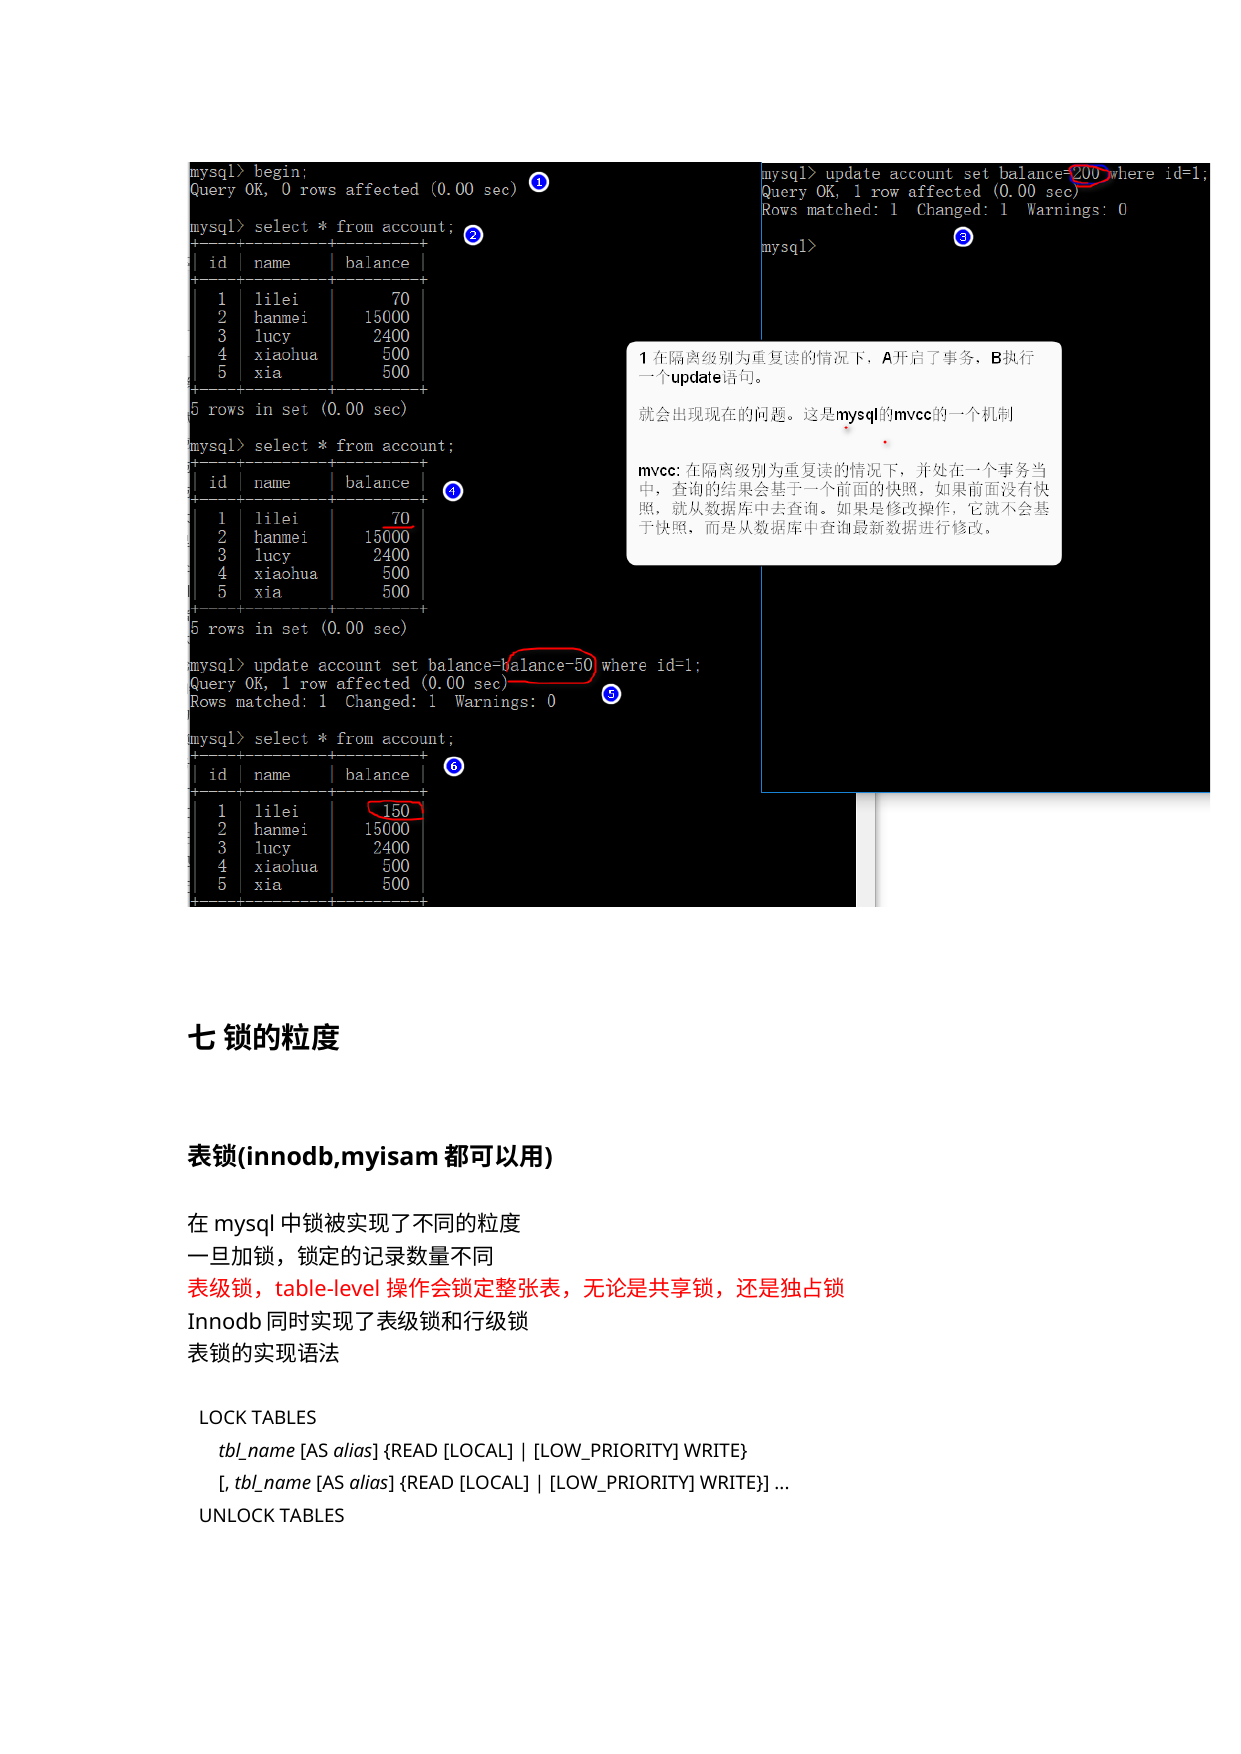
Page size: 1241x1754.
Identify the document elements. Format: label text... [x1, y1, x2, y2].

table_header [188, 1401, 1052, 1531]
text 表级锁，table-level 操作会锁定整张表，无论是共享锁，还是独占锁 [187, 1271, 1053, 1303]
subtitle 七 锁的粒度 [187, 1004, 1053, 1069]
text 在mysql 中锁被实现了不同的粒度 [187, 1206, 1053, 1238]
text Innodb同时实现了表级锁和行级锁 [187, 1303, 1053, 1336]
picture [187, 162, 1211, 907]
text 一旦加锁，锁定的记录数量不同 [187, 1238, 1053, 1271]
subtitle 表锁(innodb,myisam都可以用) [187, 1122, 1053, 1187]
text 表锁的实现语法 [187, 1336, 1053, 1368]
